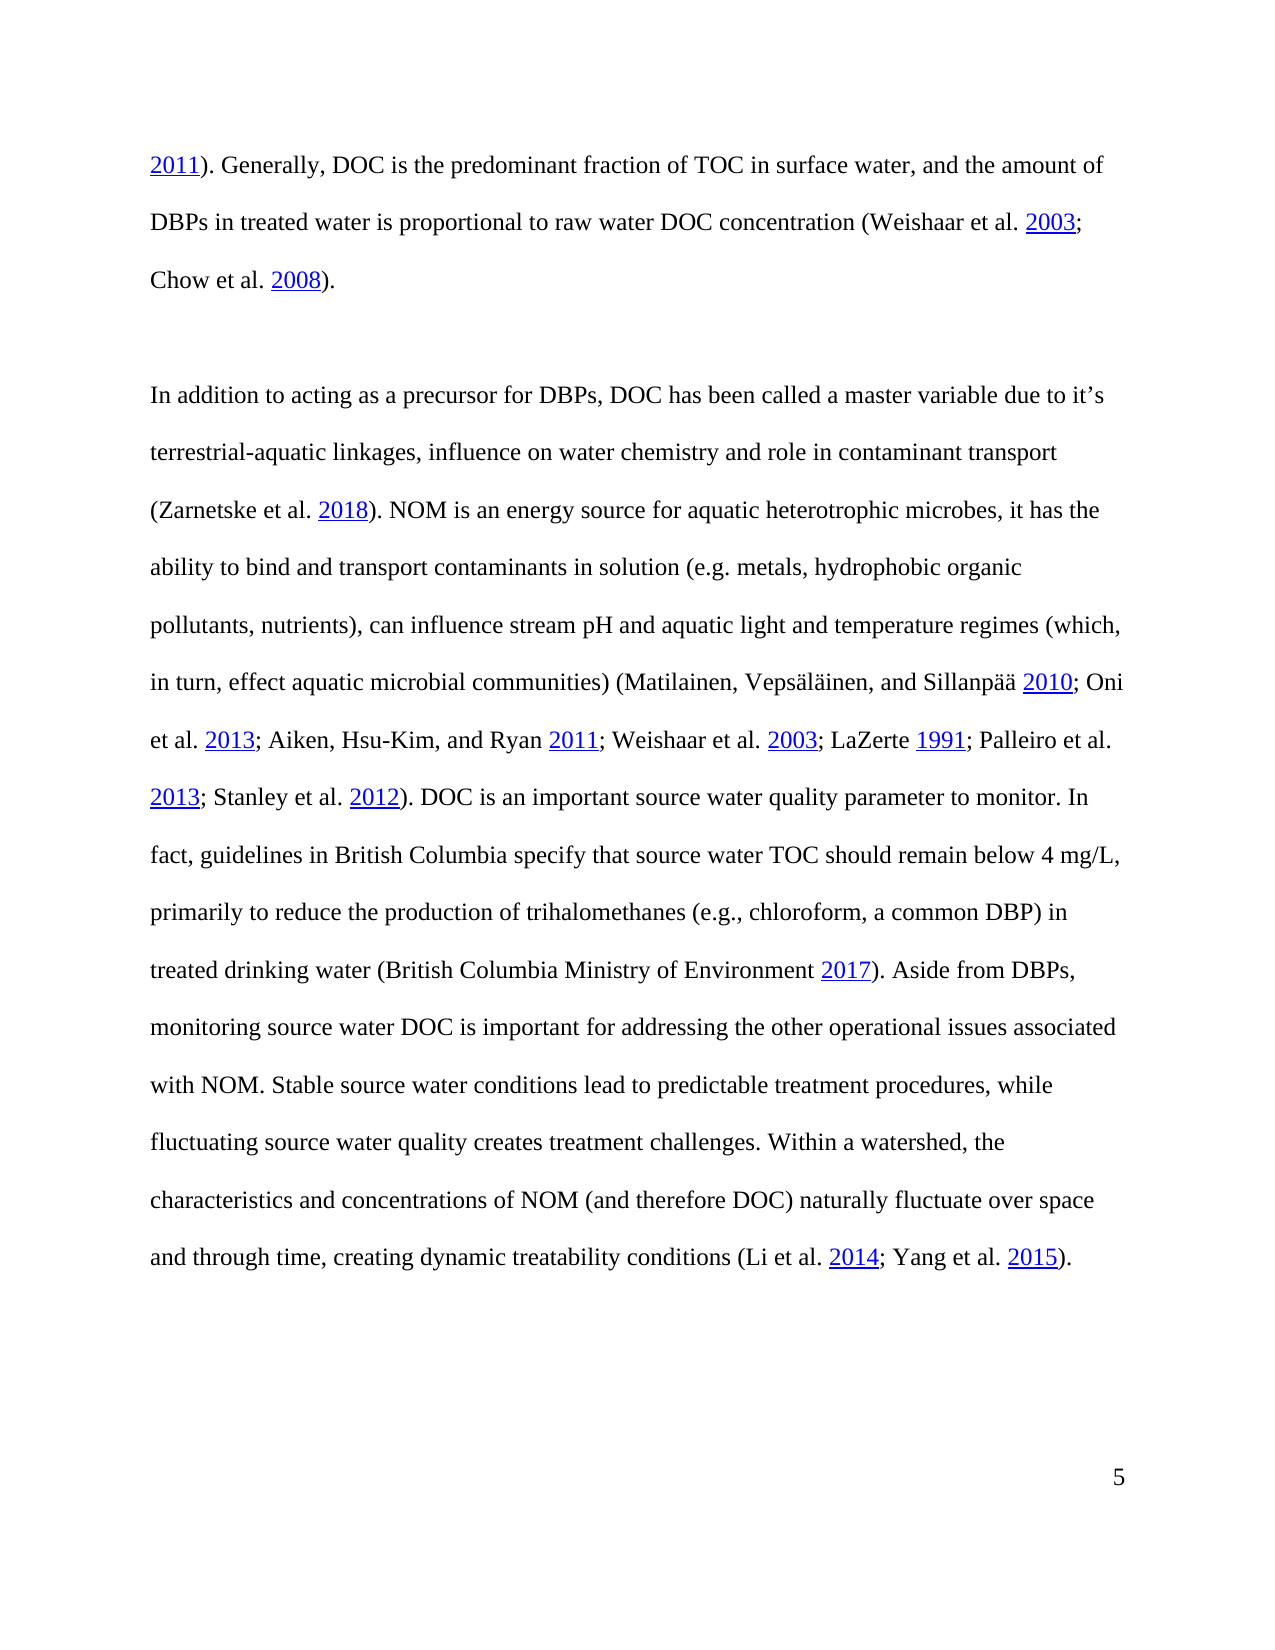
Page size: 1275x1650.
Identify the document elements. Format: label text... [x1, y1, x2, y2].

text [150, 150, 1125, 294]
text In addition to acting as a precursor for DBPs, DOC has been called a master variable due to it’s terrestrial-aquatic linkages, influence on water chemistry and role in contaminant transport (Zarnetske et al. 2018). NOM is an energy source for aquatic heterotrophic microbes, it has the ability to bind and transport contaminants in solution (e.g. metals, hydrophobic organic pollutants, nutrients), can influence stream pH and aquatic light and temperature regimes (which, in turn, effect aquatic microbial communities) (Matilainen, Vepsäläinen, and Sillanpää 2010; Oni et al. 2013; Aiken, Hsu-Kim, and Ryan 2011; Weishaar et al. 2003; LaZerte 1991; Palleiro et al. 2013; Stanley et al. 2012). DOC is an important source water quality parameter to monitor. In fact, guidelines in British Columbia specify that source water TOC should remain below 4 mg/L, primarily to reduce the production of trihalomethanes (e.g., chloroform, a common DBP) in treated drinking water (British Columbia Ministry of Environment 2017). Aside from DBPs, monitoring source water DOC is important for addressing the other operational issues associated with NOM. Stable source water conditions lead to predictable treatment procedures, while fluctuating source water quality creates treatment challenges. Within a watershed, the characteristics and concentrations of NOM (and therefore DOC) naturally fluctuate over space and through time, creating dynamic treatability conditions (Li et al. 2014; Yang et al. 2015). [150, 380, 1125, 1271]
